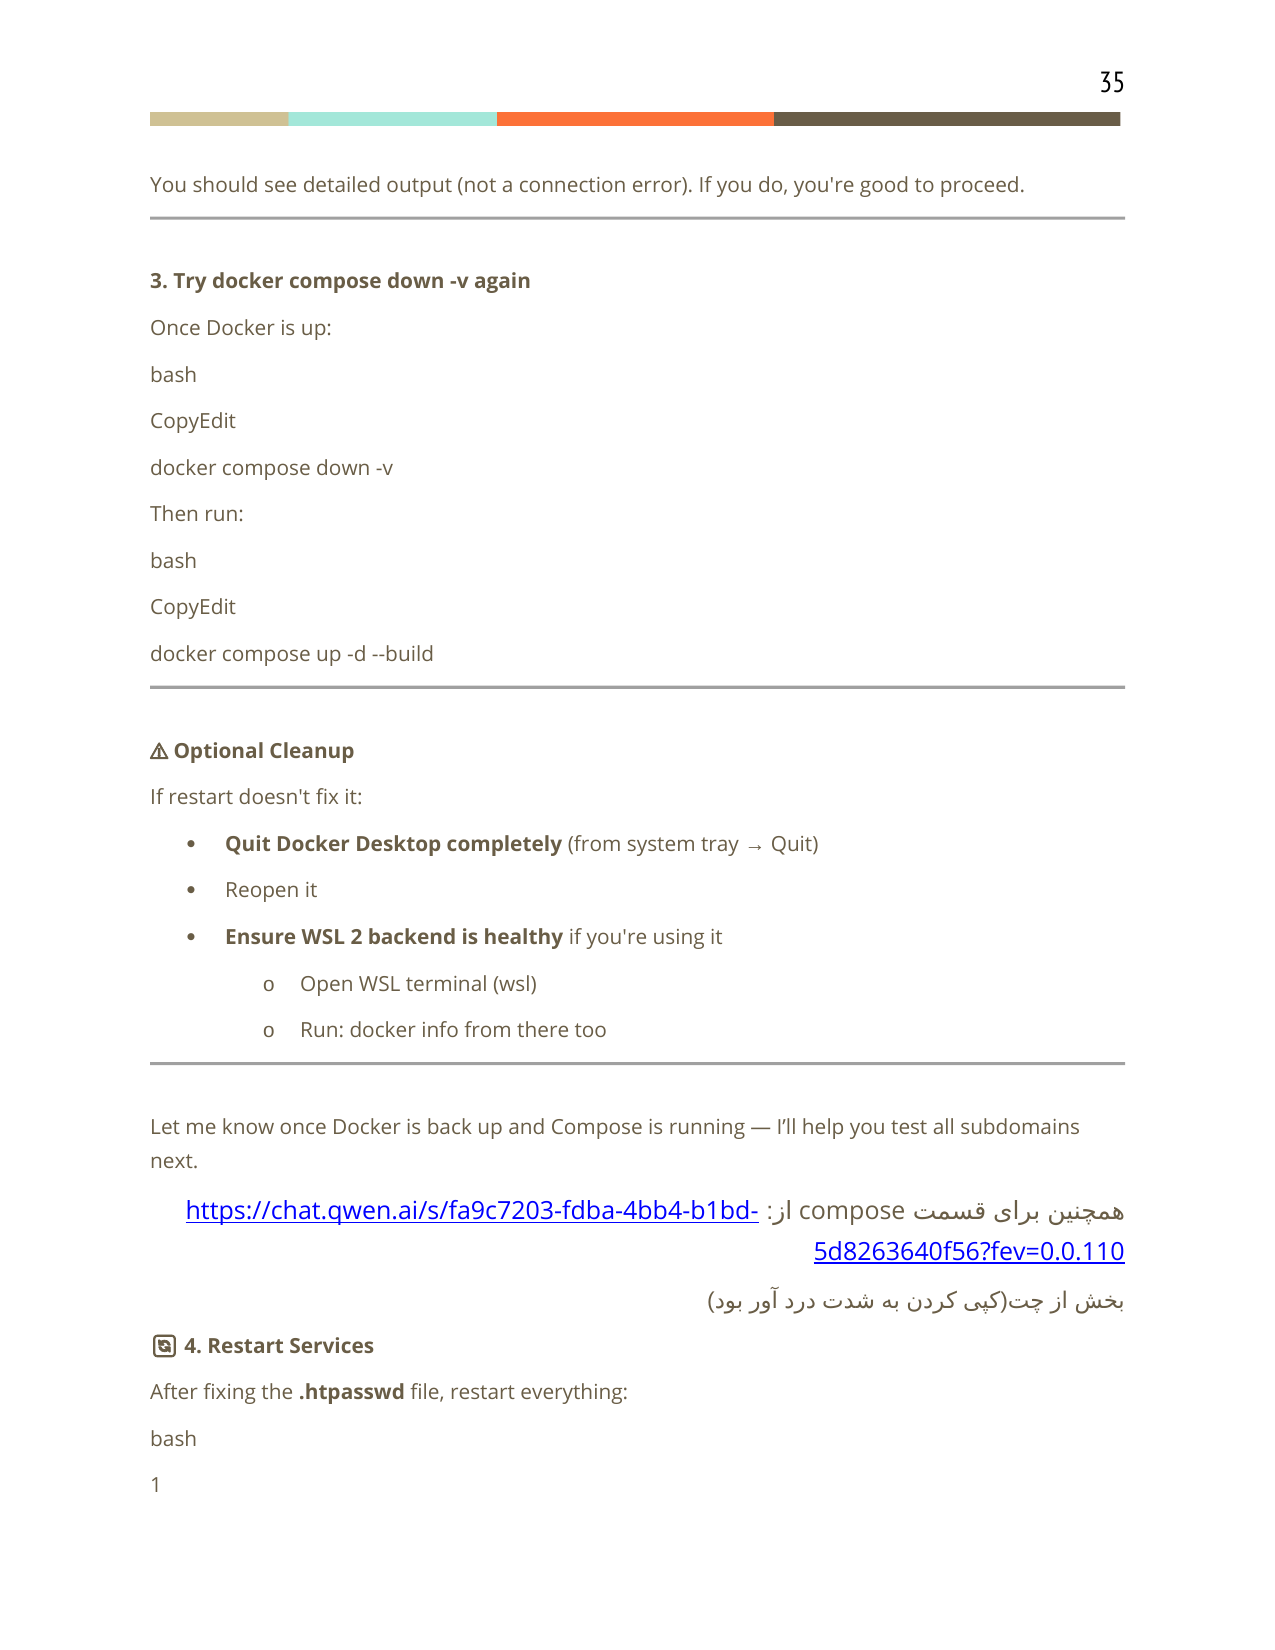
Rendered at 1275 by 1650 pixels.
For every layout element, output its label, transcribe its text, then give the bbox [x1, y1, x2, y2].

text bash [150, 1424, 1125, 1452]
text CopyEdit [150, 592, 1125, 621]
text You should see detailed output (not a connection error). If you do, you're good to proceed. [150, 170, 1125, 198]
text ⚠ Optional Cleanup [150, 736, 1125, 764]
text After fixing the .htpasswd file, restart everything: [150, 1377, 1125, 1406]
text 3. Try docker compose down -v again [150, 267, 1125, 295]
list Ensure WSL 2 backend is healthy if you're using it [187, 922, 1125, 951]
list Quit Docker Desktop completely (from system tray → Quit) [187, 829, 1125, 857]
text همچنین برای قسمت compose از: https://chat.qwen.ai/s/fa9c7203-fdba-4bb4-b1bd-5d8263640f56?fev=0.0.110 [150, 1193, 1125, 1268]
text بخش از چت(کپی کردن به شدت درد آور بود) [150, 1287, 1125, 1313]
list Open WSL terminal (wsl) [262, 969, 1125, 997]
text Once Docker is up: [150, 313, 1125, 342]
text Then run: [150, 499, 1125, 528]
text docker compose up -d --build [150, 639, 1125, 667]
list Run: docker info from there too [262, 1015, 1125, 1044]
text bash [150, 360, 1125, 388]
text Let me know once Docker is back up and Compose is running — I’ll help you test all subdomains next. [150, 1112, 1125, 1174]
text 1 [150, 1471, 1125, 1499]
text CopyEdit [150, 406, 1125, 435]
text 🔄 4. Restart Services [150, 1331, 1125, 1359]
picture [150, 112, 1121, 126]
text If restart doesn't fix it: [150, 782, 1125, 811]
text docker compose down -v [150, 453, 1125, 481]
text bash [150, 546, 1125, 574]
list Reopen it [187, 876, 1125, 904]
